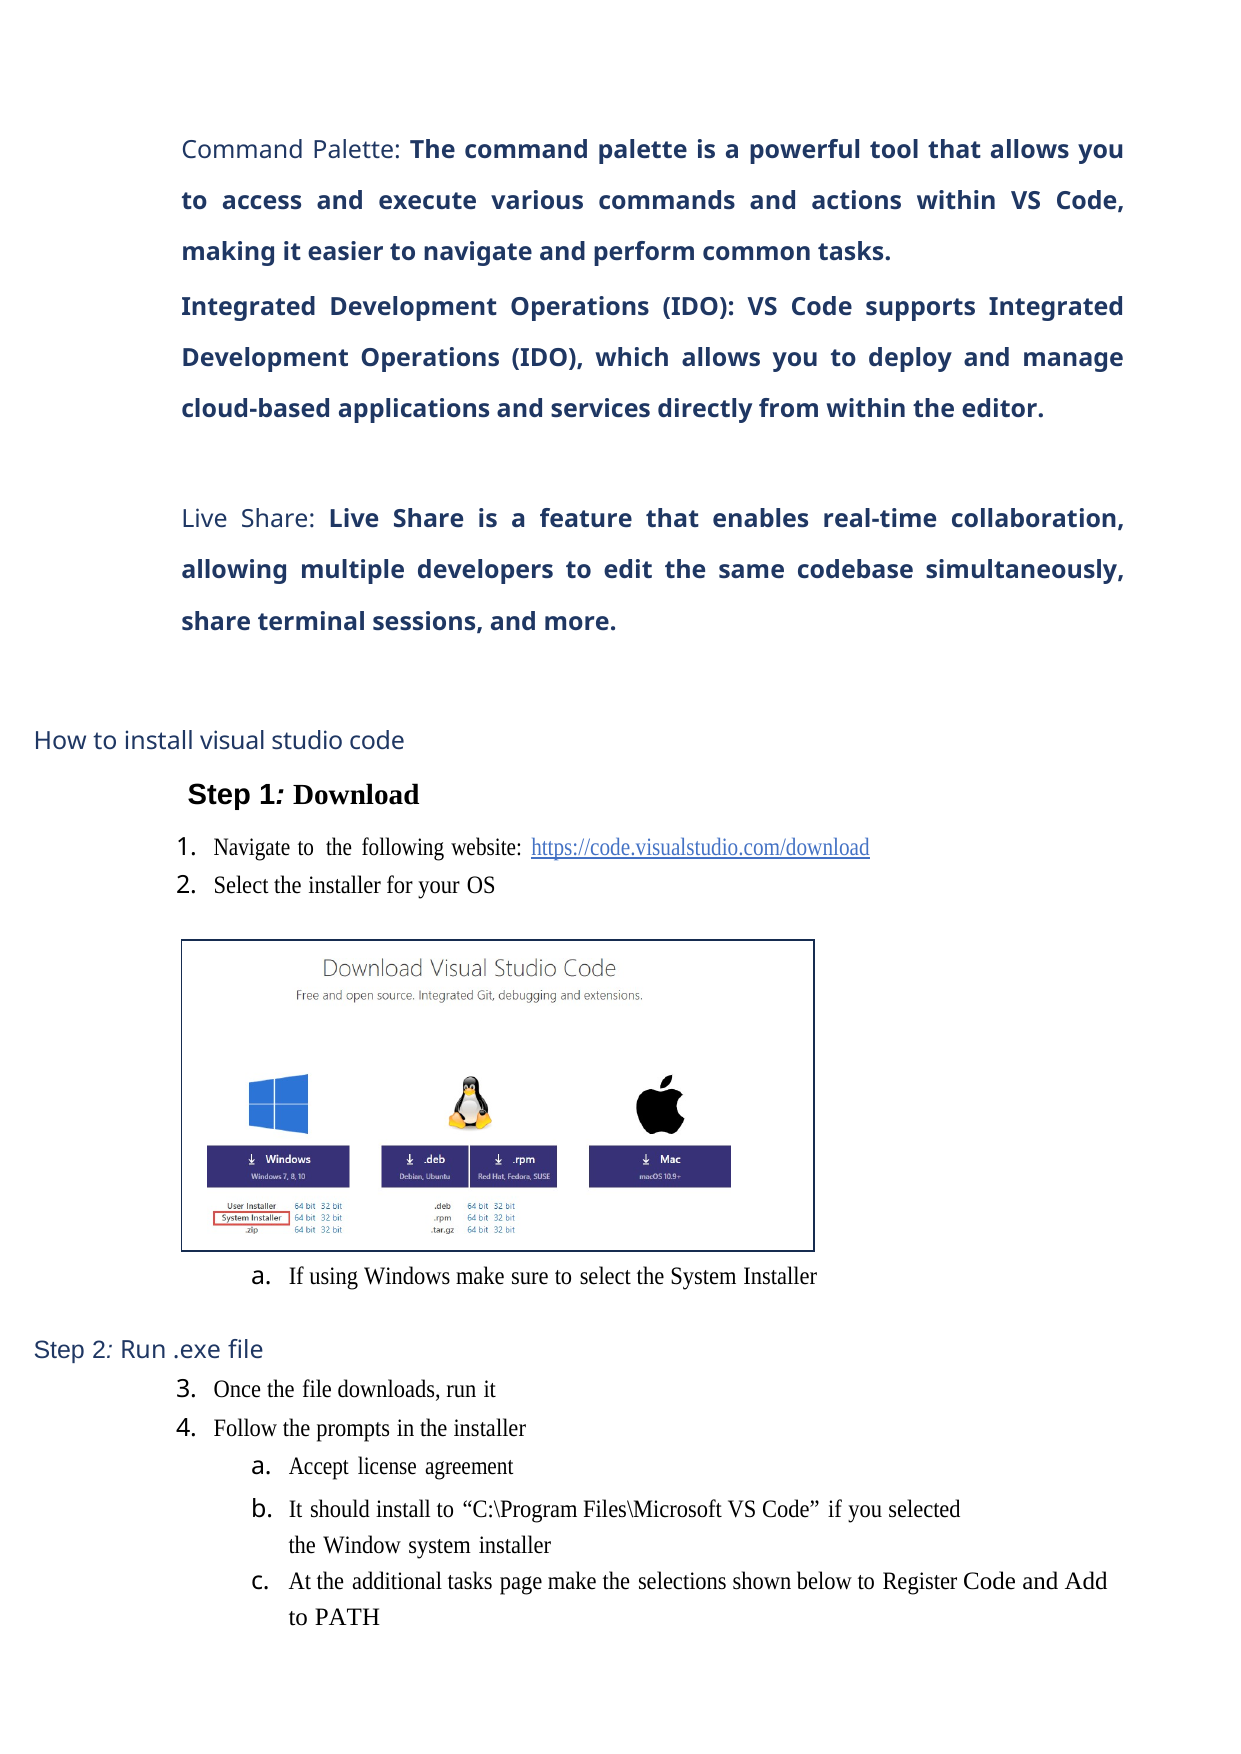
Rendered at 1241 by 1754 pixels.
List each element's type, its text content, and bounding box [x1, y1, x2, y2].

list Select the installer for your OS [176, 867, 1228, 901]
list At the additional tasks page make the selections shown below to Register Code and Add to PATH [251, 1563, 1108, 1631]
subtitle How to install visual studio code [33, 722, 1228, 757]
subtitle Command Palette: The command palette is a powerful tool that allows you to access and execute various commands and actions within VS Code, making it easier to navigate and perform common tasks. [181, 131, 1126, 267]
list Follow the prompts in the installer [176, 1410, 1228, 1444]
list Once the file downloads, run it [176, 1371, 1228, 1404]
picture [207, 958, 731, 1234]
list Accept license agreement [251, 1448, 1228, 1482]
subtitle Step 2: Run .exe file [33, 1332, 1228, 1366]
list Navigate to the following website: https://code.visualstudio.com/download [176, 829, 1228, 863]
text the Window system installer [288, 1530, 1228, 1559]
subtitle Integrated Development Operations (IDO): VS Code supports Integrated Development Operations (IDO), which allows you to deploy and manage cloud-based applications and services directly from within the editor. [181, 288, 1126, 425]
text Step 1: Download [187, 777, 1228, 811]
list It should install to “C:\Program Files\Microsoft VS Code” if you selected [251, 1491, 1228, 1525]
subtitle Live Share: Live Share is a feature that enables real-time collaboration, allowing multiple developers to edit the same codebase simultaneously, share terminal sessions, and more. [181, 501, 1126, 637]
